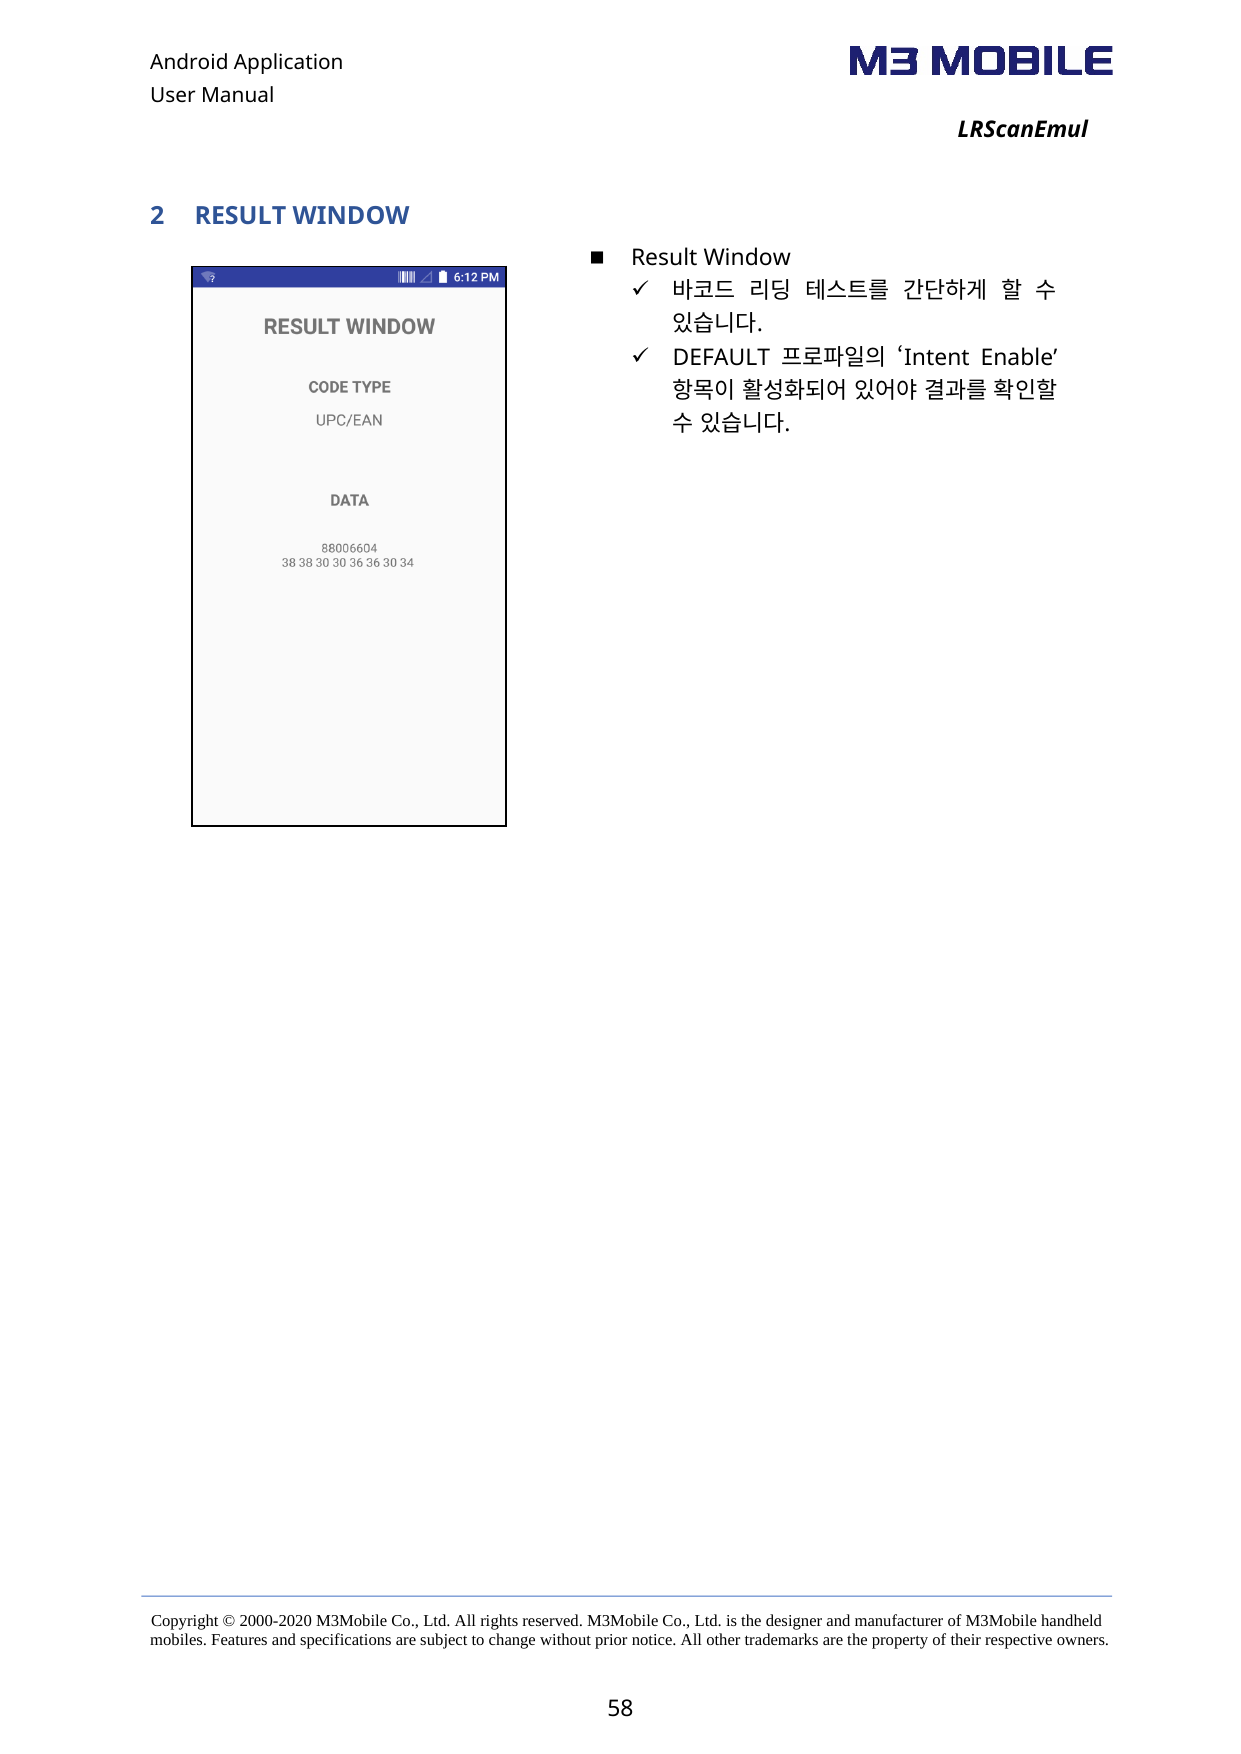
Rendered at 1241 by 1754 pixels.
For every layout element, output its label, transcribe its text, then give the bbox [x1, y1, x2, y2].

picture [850, 46, 1113, 75]
table_header Result Window 바코드 리딩 테스트를 간단하게 할 수 있습니다. DEFAULT 프로파일의 ‘Intent Enable’ 항목이 활성화되어 있어야 결과를 확인할 수 있습니다. [536, 241, 1068, 830]
subtitle RESULT WINDOW [150, 198, 1090, 232]
table_header [161, 241, 536, 830]
picture [193, 267, 505, 825]
